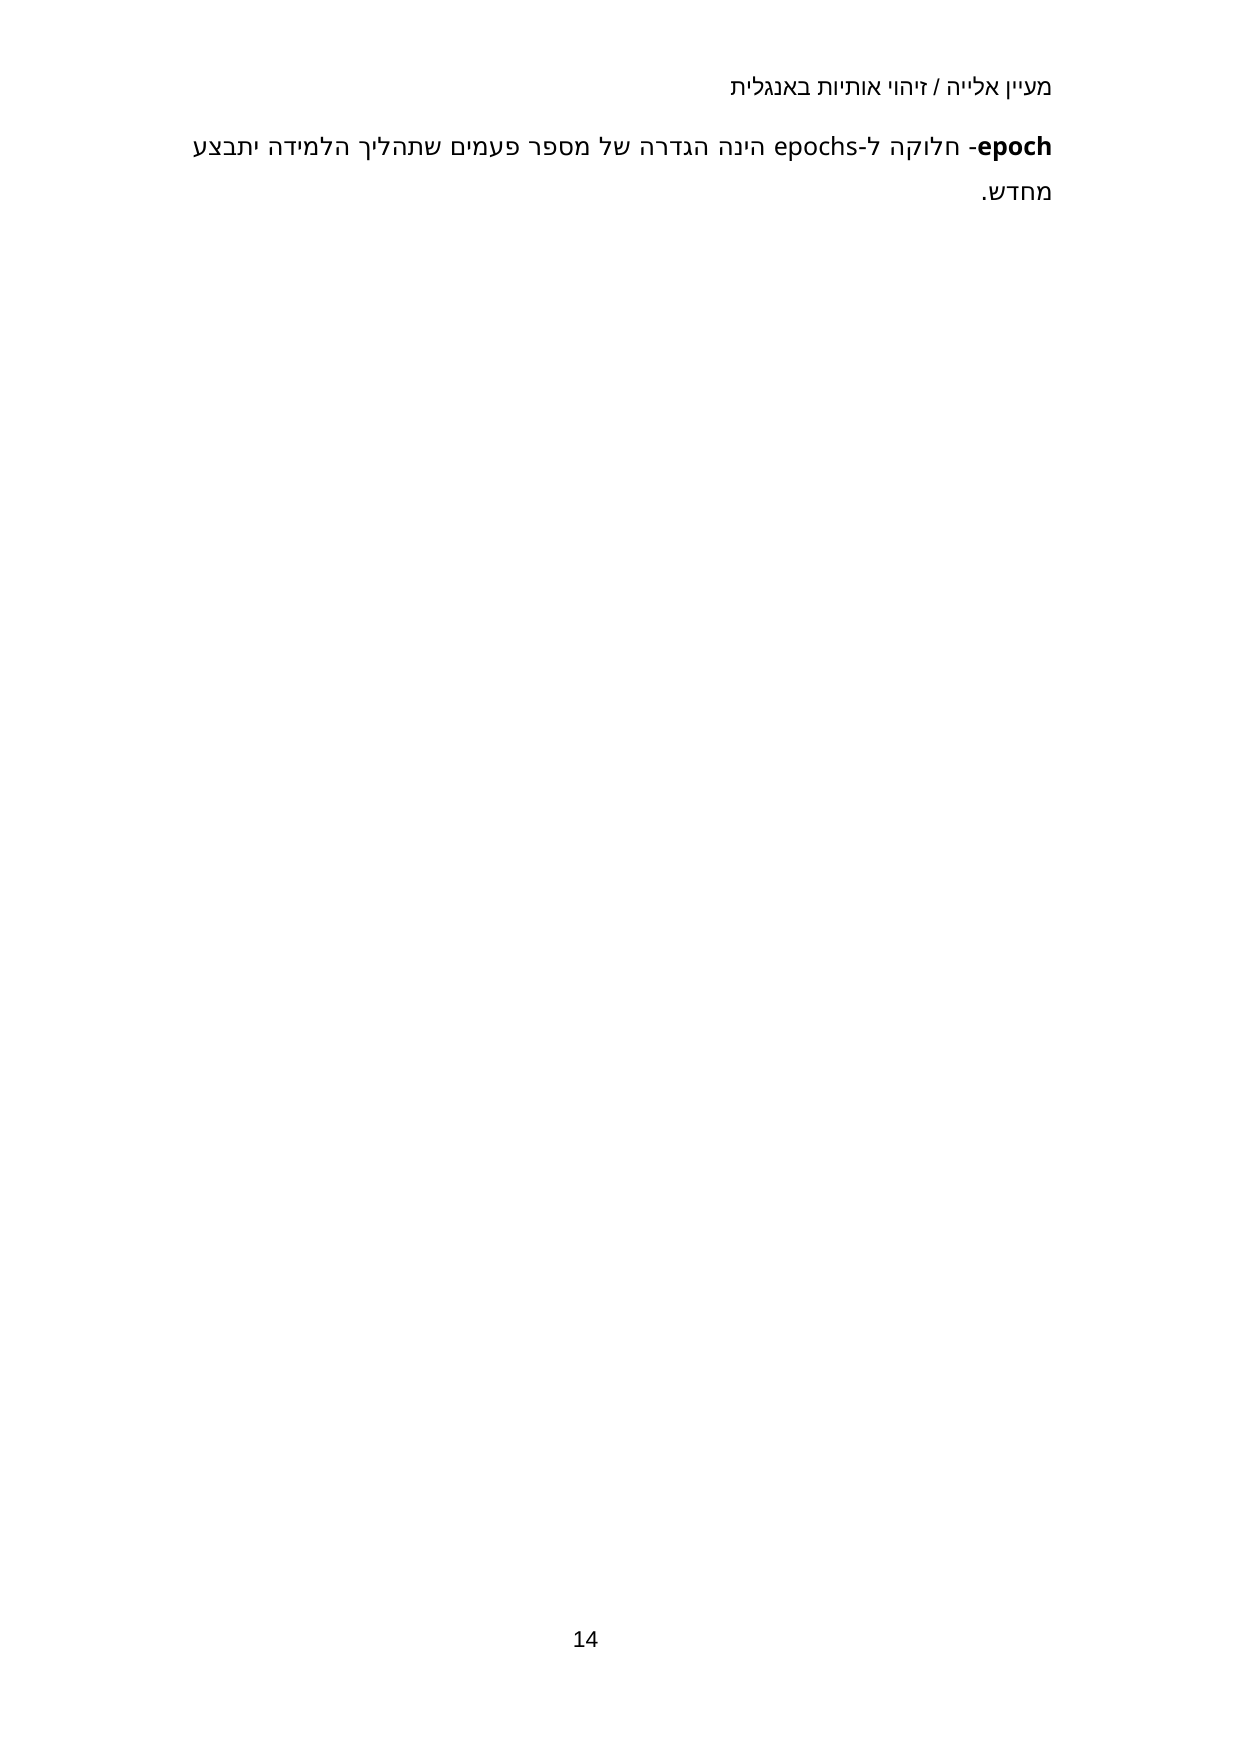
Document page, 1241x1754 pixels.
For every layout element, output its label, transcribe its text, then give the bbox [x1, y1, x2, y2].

text epoch- חלוקה ל-epochs הינה הגדרה של מספר פעמים שתהליך הלמידה יתבצע מחדש. [118, 128, 1053, 206]
